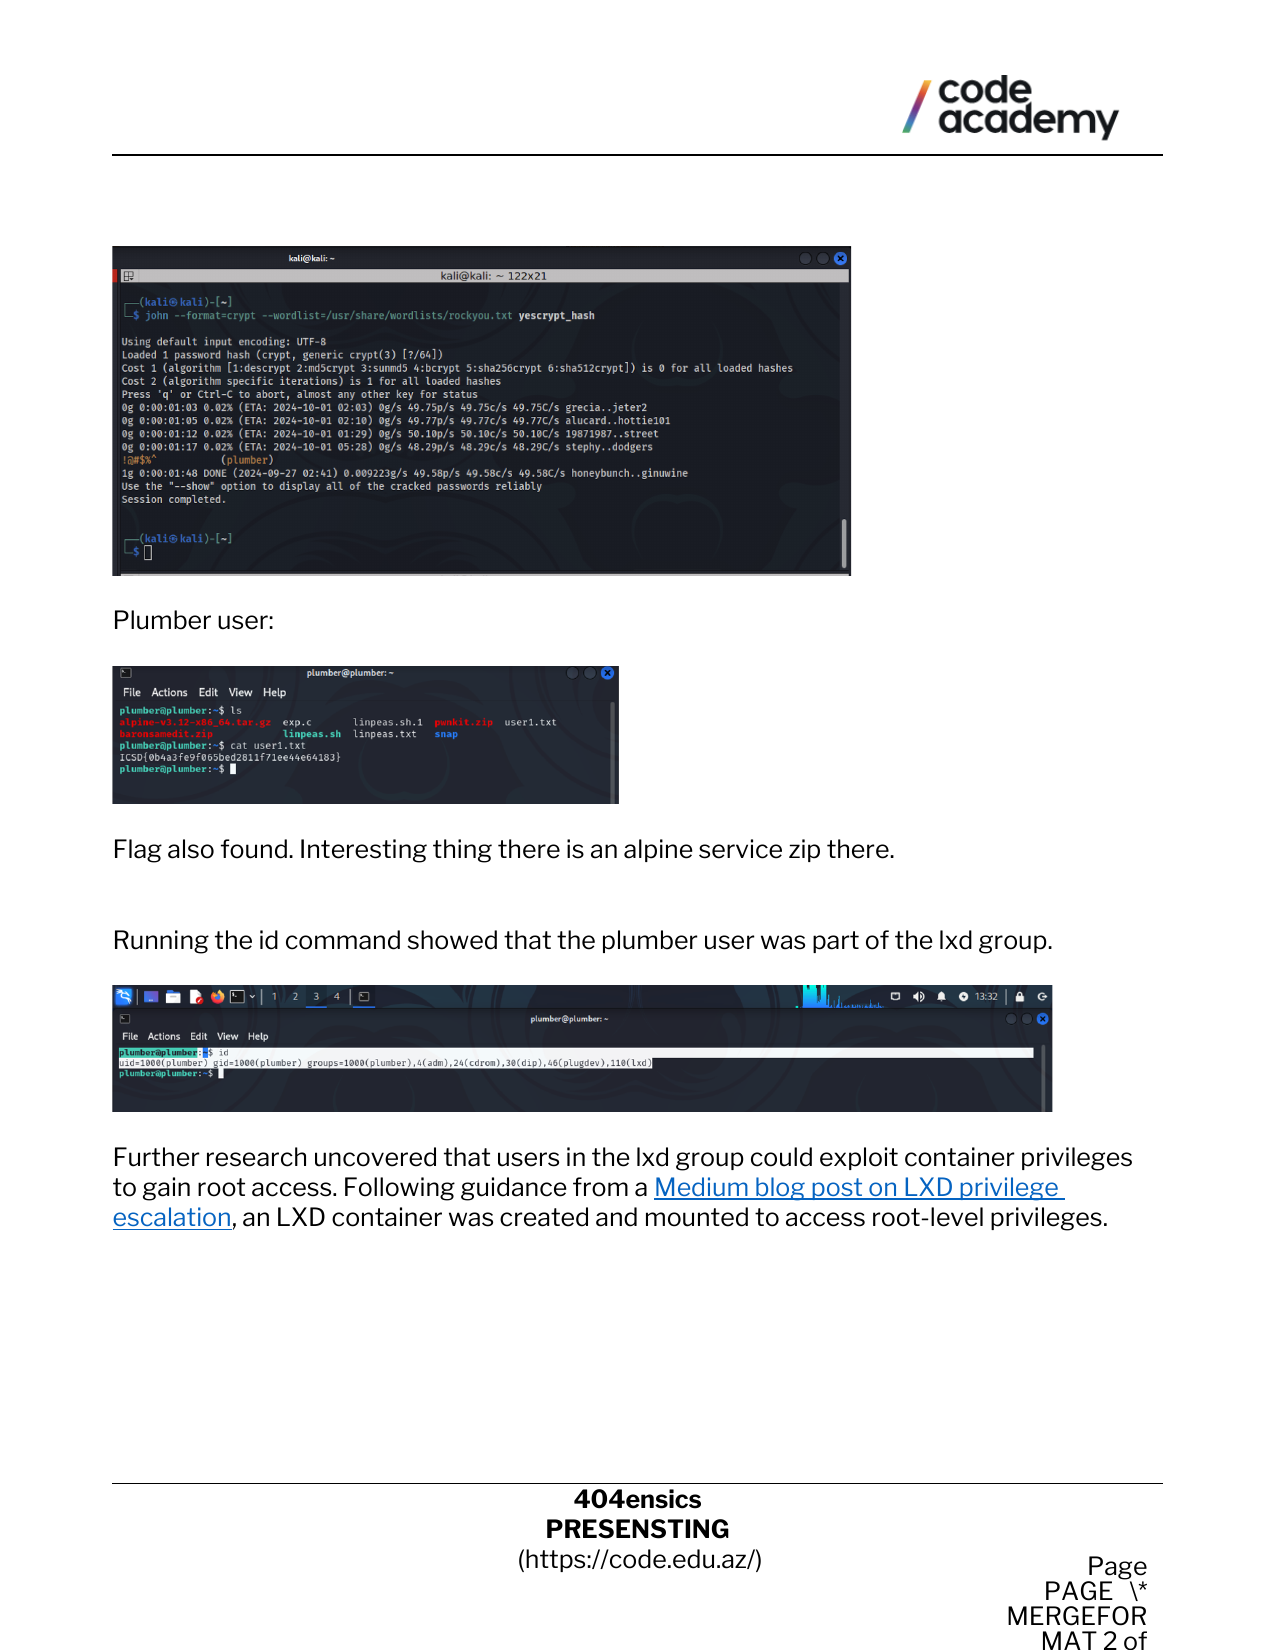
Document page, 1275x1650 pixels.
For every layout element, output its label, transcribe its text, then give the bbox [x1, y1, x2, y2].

text Plumber user: [112, 605, 1163, 636]
picture [112, 985, 1053, 1112]
text Further research uncovered that users in the lxd group could exploit container privileges to gain root access. Following guidance from a Medium blog post on LXD privilege escalation, an LXD container was created and mounted to access root-level privileges. [112, 1142, 1163, 1233]
picture [112, 246, 852, 576]
picture [112, 666, 619, 804]
picture [902, 75, 1163, 152]
text Running the id command showed that the plumber user was part of the lxd group. [112, 925, 1163, 955]
text Flag also found. Interesting thing there is an alpine service zip there. [112, 834, 1163, 864]
